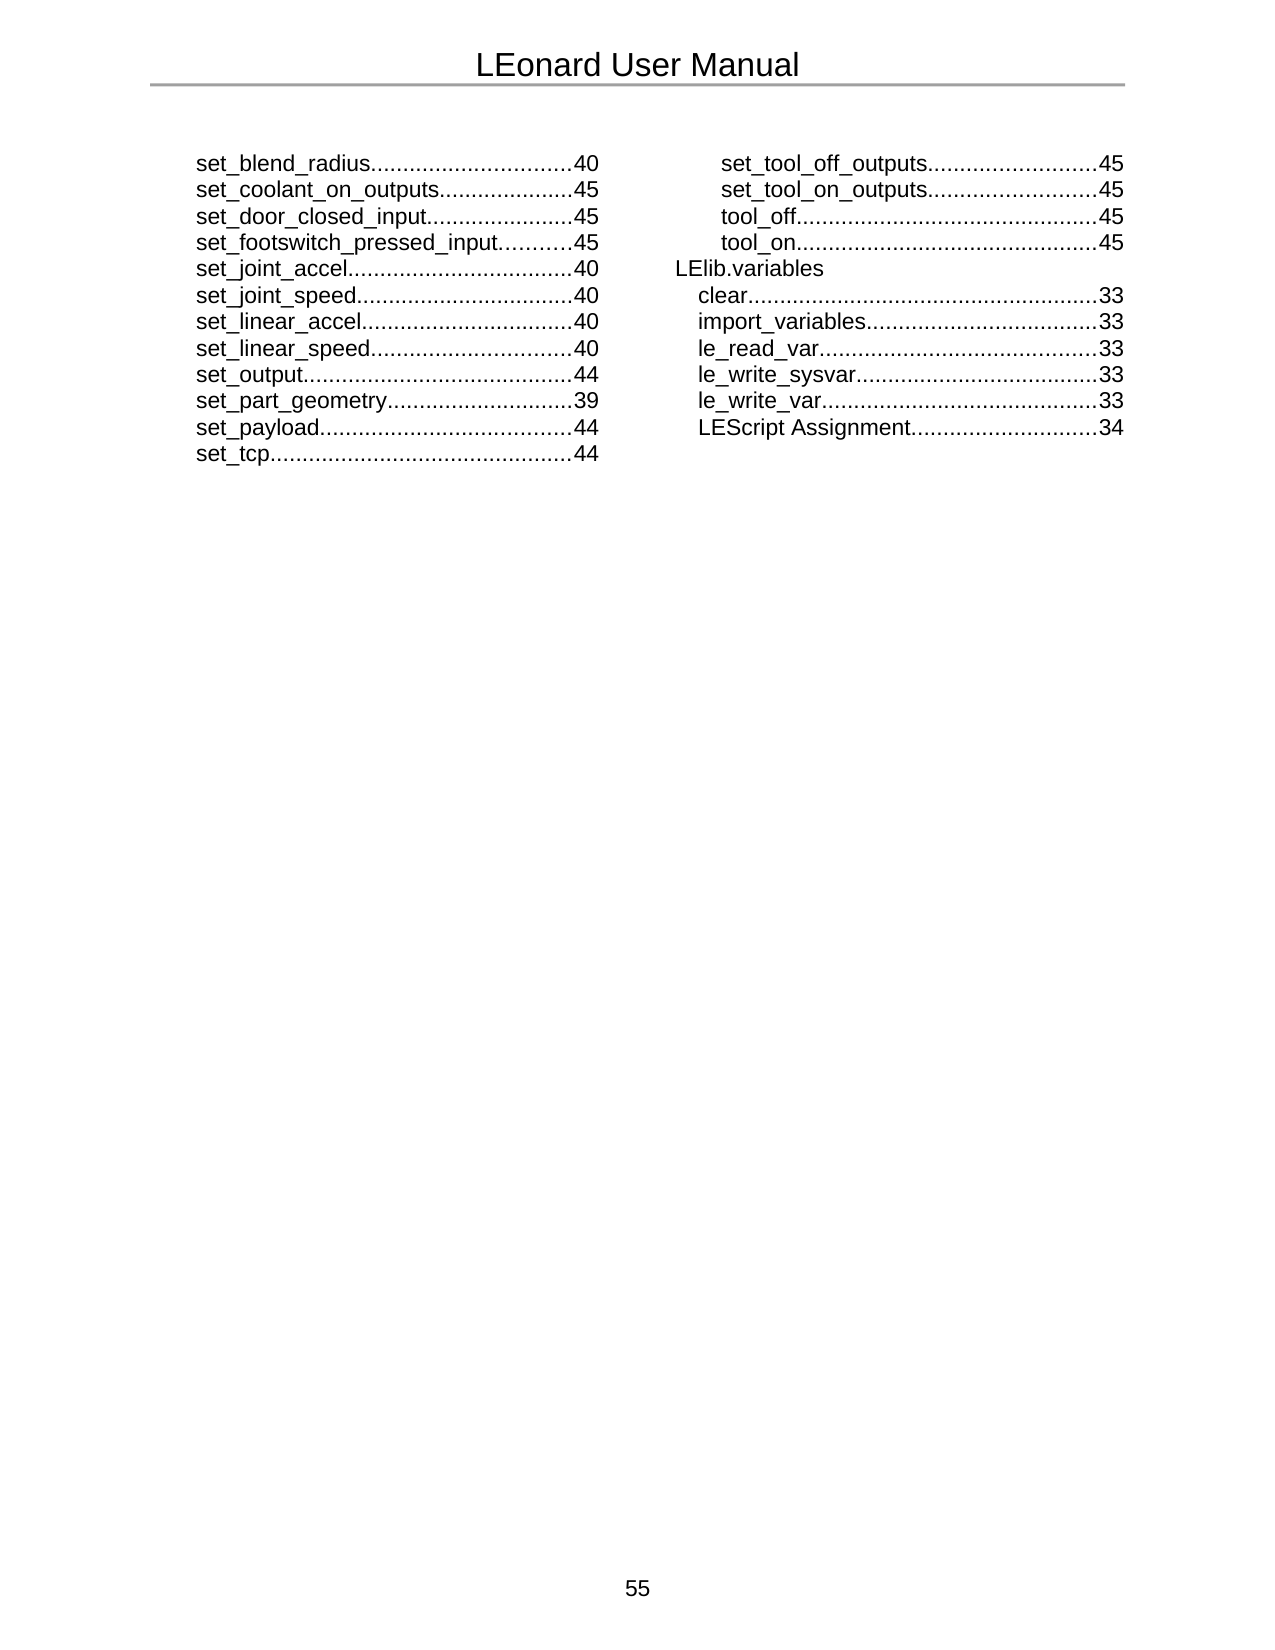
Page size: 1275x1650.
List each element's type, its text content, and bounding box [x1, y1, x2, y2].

text LEScript Assignment 34 [698, 413, 1125, 440]
text set_footswitch_pressed_input 45 [196, 229, 600, 255]
text tool_on 45 [721, 229, 1125, 255]
text le_write_var 33 [698, 387, 1125, 413]
text LElib.variables [675, 255, 1125, 282]
text set_part_geometry 39 [196, 387, 600, 413]
text set_payload 44 [196, 413, 600, 440]
text le_write_sysvar 33 [698, 361, 1125, 387]
text set_tool_off_outputs 45 [721, 150, 1125, 176]
text le_read_var 33 [698, 334, 1125, 361]
text set_joint_accel 40 [196, 255, 600, 282]
text set_linear_accel 40 [196, 308, 600, 334]
text set_linear_speed 40 [196, 334, 600, 361]
text set_door_closed_input 45 [196, 203, 600, 229]
text set_tool_on_outputs 45 [721, 176, 1125, 203]
text set_tcp 44 [196, 440, 600, 466]
text set_joint_speed 40 [196, 282, 600, 308]
text set_coolant_on_outputs 45 [196, 176, 600, 203]
text clear 33 [698, 282, 1125, 308]
text tool_off 45 [721, 203, 1125, 229]
text import_variables 33 [698, 308, 1125, 334]
text set_blend_radius 40 [196, 150, 600, 176]
text set_output 44 [196, 361, 600, 387]
